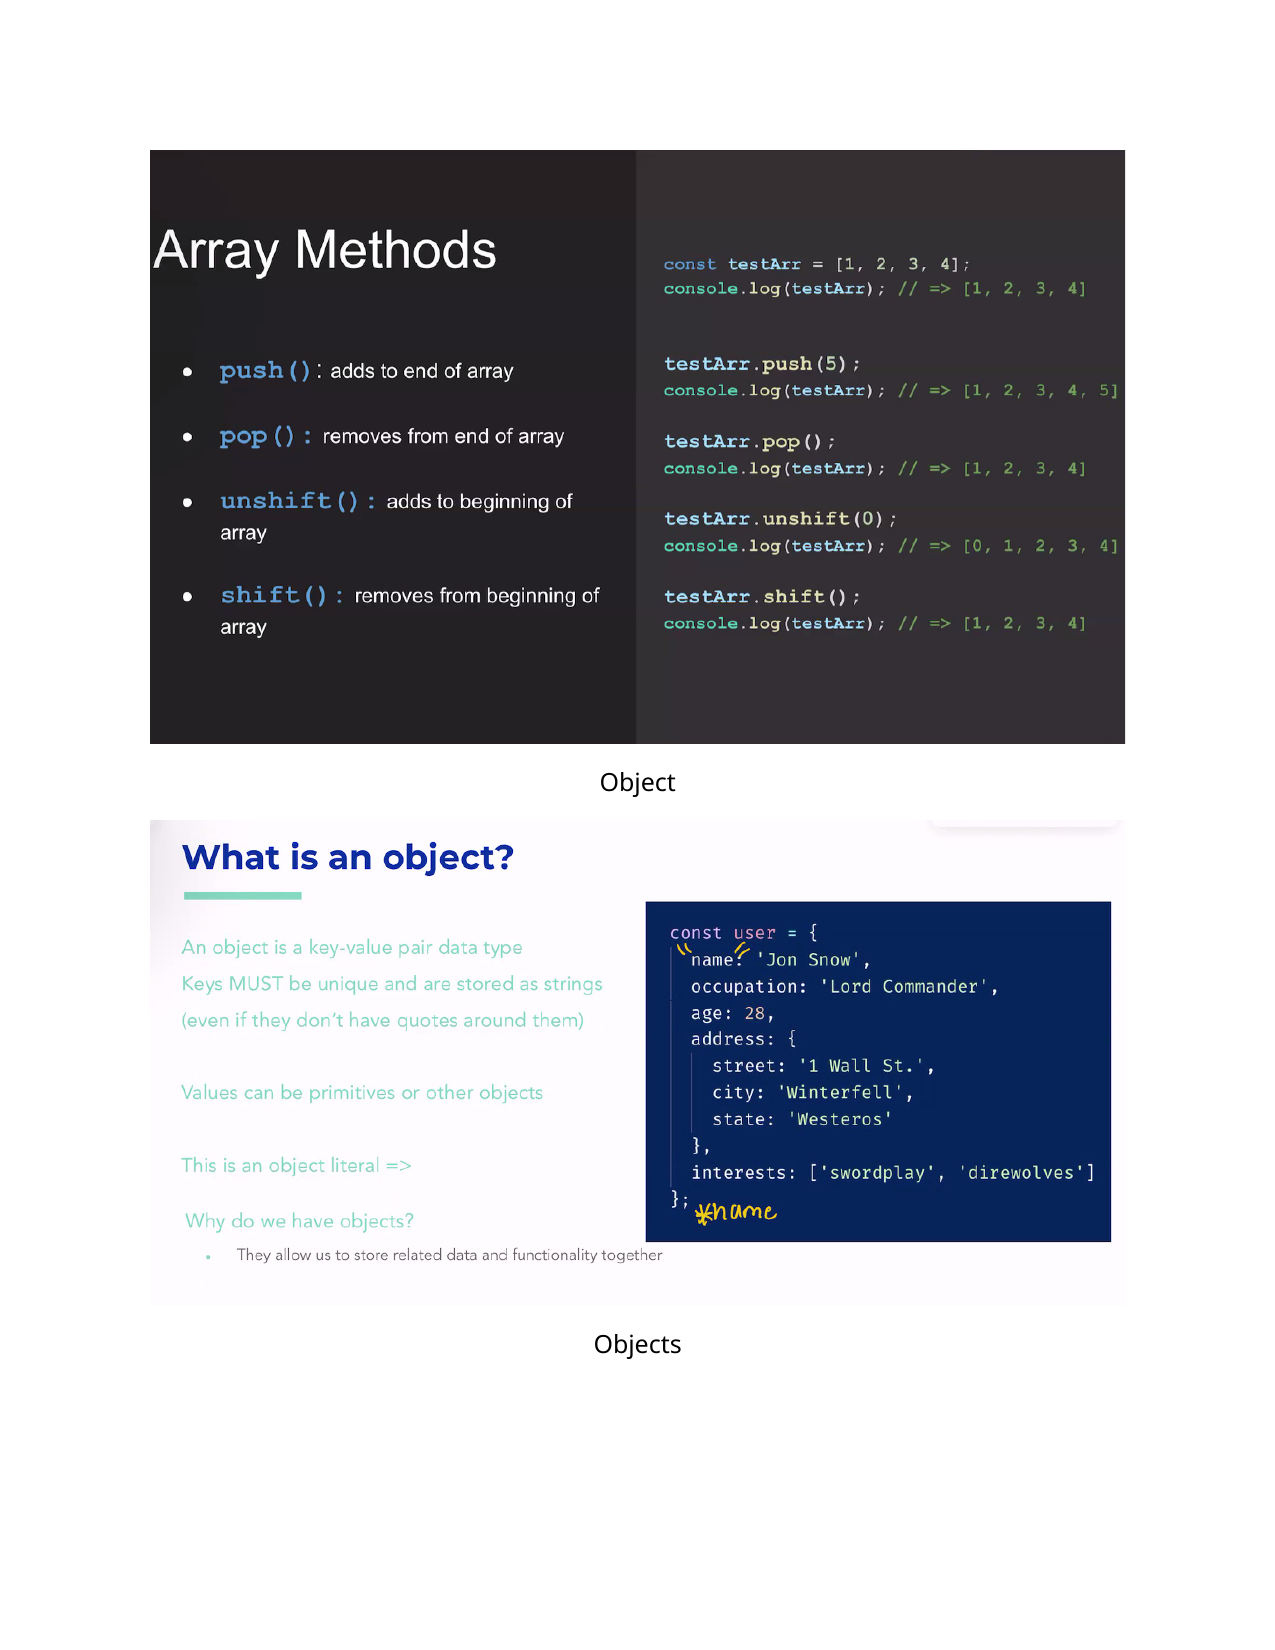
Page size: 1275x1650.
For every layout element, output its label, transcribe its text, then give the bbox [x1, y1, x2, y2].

text Objects [150, 1327, 1125, 1361]
text Object [150, 765, 1125, 799]
picture [150, 150, 1125, 744]
picture [150, 820, 1125, 1306]
